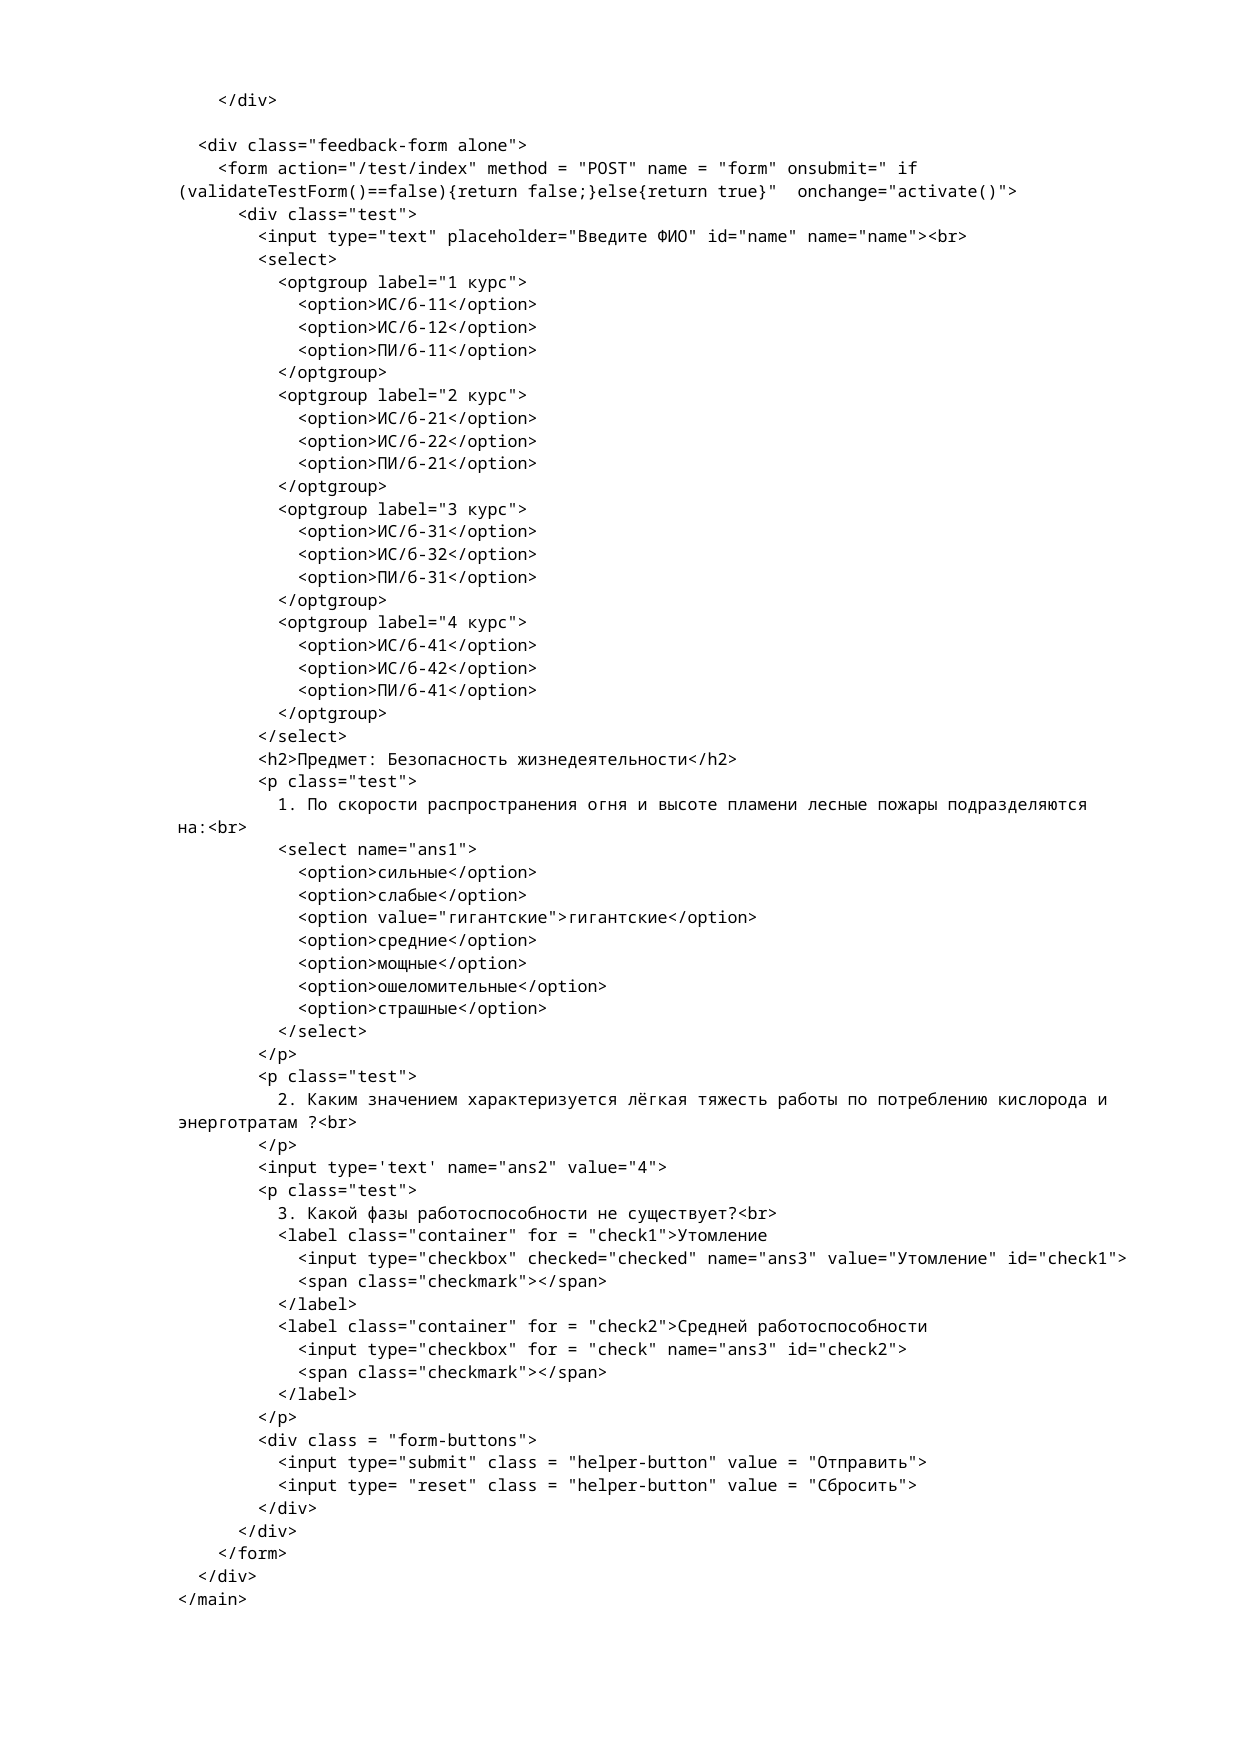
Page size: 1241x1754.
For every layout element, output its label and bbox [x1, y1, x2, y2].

text [177, 89, 1152, 1610]
